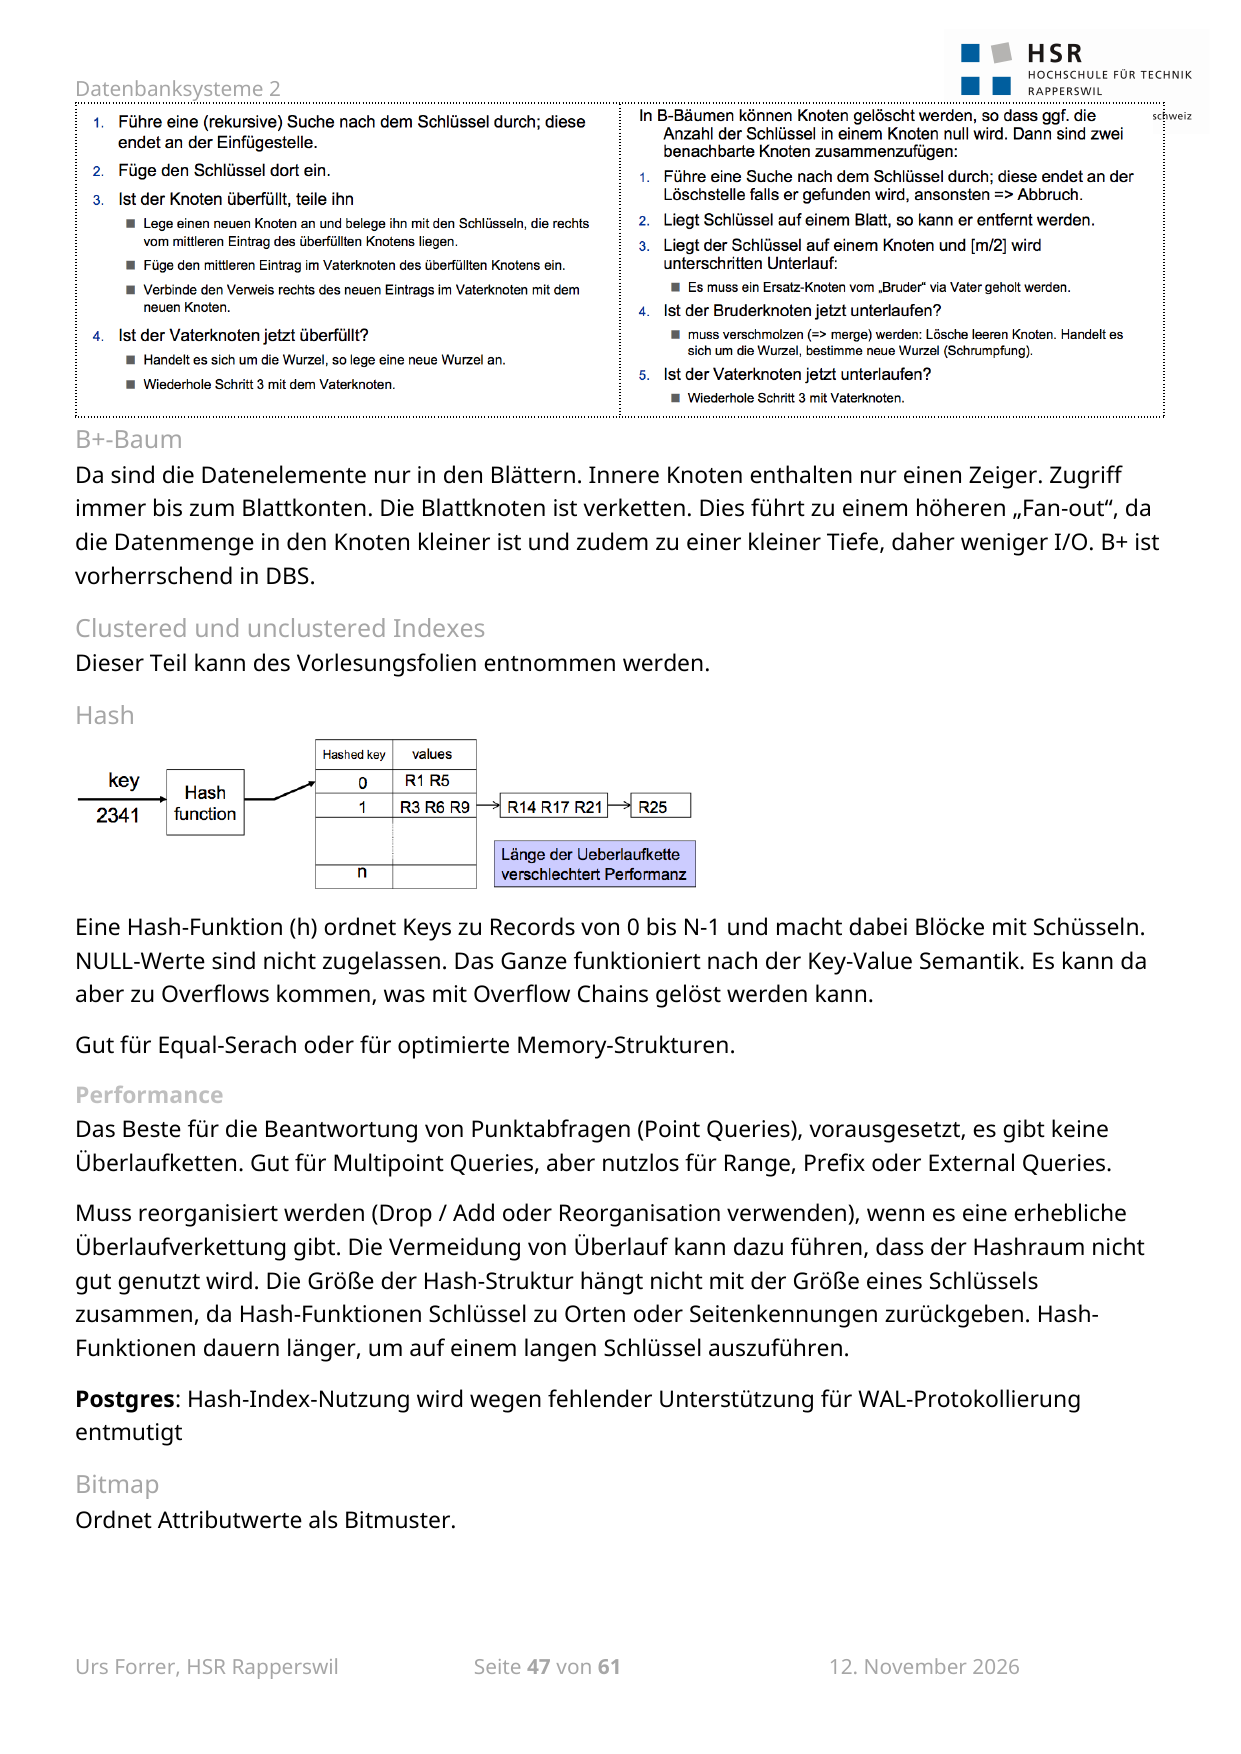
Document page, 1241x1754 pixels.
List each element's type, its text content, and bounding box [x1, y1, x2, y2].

subtitle Clustered und unclustered Indexes [75, 610, 1165, 644]
text Dieser Teil kann des Vorlesungsfolien entnommen werden. [75, 647, 1165, 678]
text Ordnet Attributwerte als Bitmuster. [75, 1503, 1165, 1535]
picture [631, 104, 1153, 410]
text Eine Hash-Funktion (h) ordnet Keys zu Records von 0 bis N-1 und macht dabei Blöcke mit Schüsseln. NULL-Werte sind nicht zugelassen. Das Ganze funktioniert nach der Key-Value Semantik. Es kann da aber zu Overflows kommen, was mit Overflow Chains gelöst werden kann. [75, 911, 1165, 1010]
table_header Löschen [620, 102, 1164, 416]
subtitle Bitmap [75, 1467, 1165, 1501]
subtitle Hash [75, 697, 1165, 731]
table_header Einfügen [607, 102, 620, 416]
picture [943, 29, 1210, 134]
text Da sind die Datenelemente nur in den Blättern. Innere Knoten enthalten nur einen Zeiger. Zugriff immer bis zum Blattkonten. Die Blattknoten ist verketten. Dies führt zu einem höheren „Fan-out“, da die Datenmenge in den Knoten kleiner ist und zudem zu einer kleiner Tiefe, daher weniger I/O. B+ ist vorherrschend in DBS. [75, 458, 1165, 591]
picture [87, 104, 609, 416]
subtitle B+-Baum [75, 422, 1165, 456]
text Postgres: Hash-Index-Nutzung wird wegen fehlender Unterstützung für WAL-Protokollierung entmutigt [75, 1383, 1165, 1448]
picture [75, 734, 703, 892]
text Gut für Equal-Serach oder für optimierte Memory-Strukturen. [75, 1029, 1165, 1060]
text Muss reorganisiert werden (Drop / Add oder Reorganisation verwenden), wenn es eine erhebliche Überlaufverkettung gibt. Die Vermeidung von Überlauf kann dazu führen, dass der Hashraum nicht gut genutzt wird. Die Größe der Hash-Struktur hängt nicht mit der Größe eines Schlüssels zusammen, da Hash-Funktionen Schlüssel zu Orten oder Seitenkennungen zurückgeben. Hash-Funktionen dauern länger, um auf einem langen Schlüssel auszuführen. [75, 1197, 1165, 1363]
text Das Beste für die Beantwortung von Punktabfragen (Point Queries), vorausgesetzt, es gibt keine Überlaufketten. Gut für Multipoint Queries, aber nutzlos für Range, Prefix oder External Queries. [75, 1113, 1165, 1178]
subtitle Performance [75, 1079, 1165, 1111]
